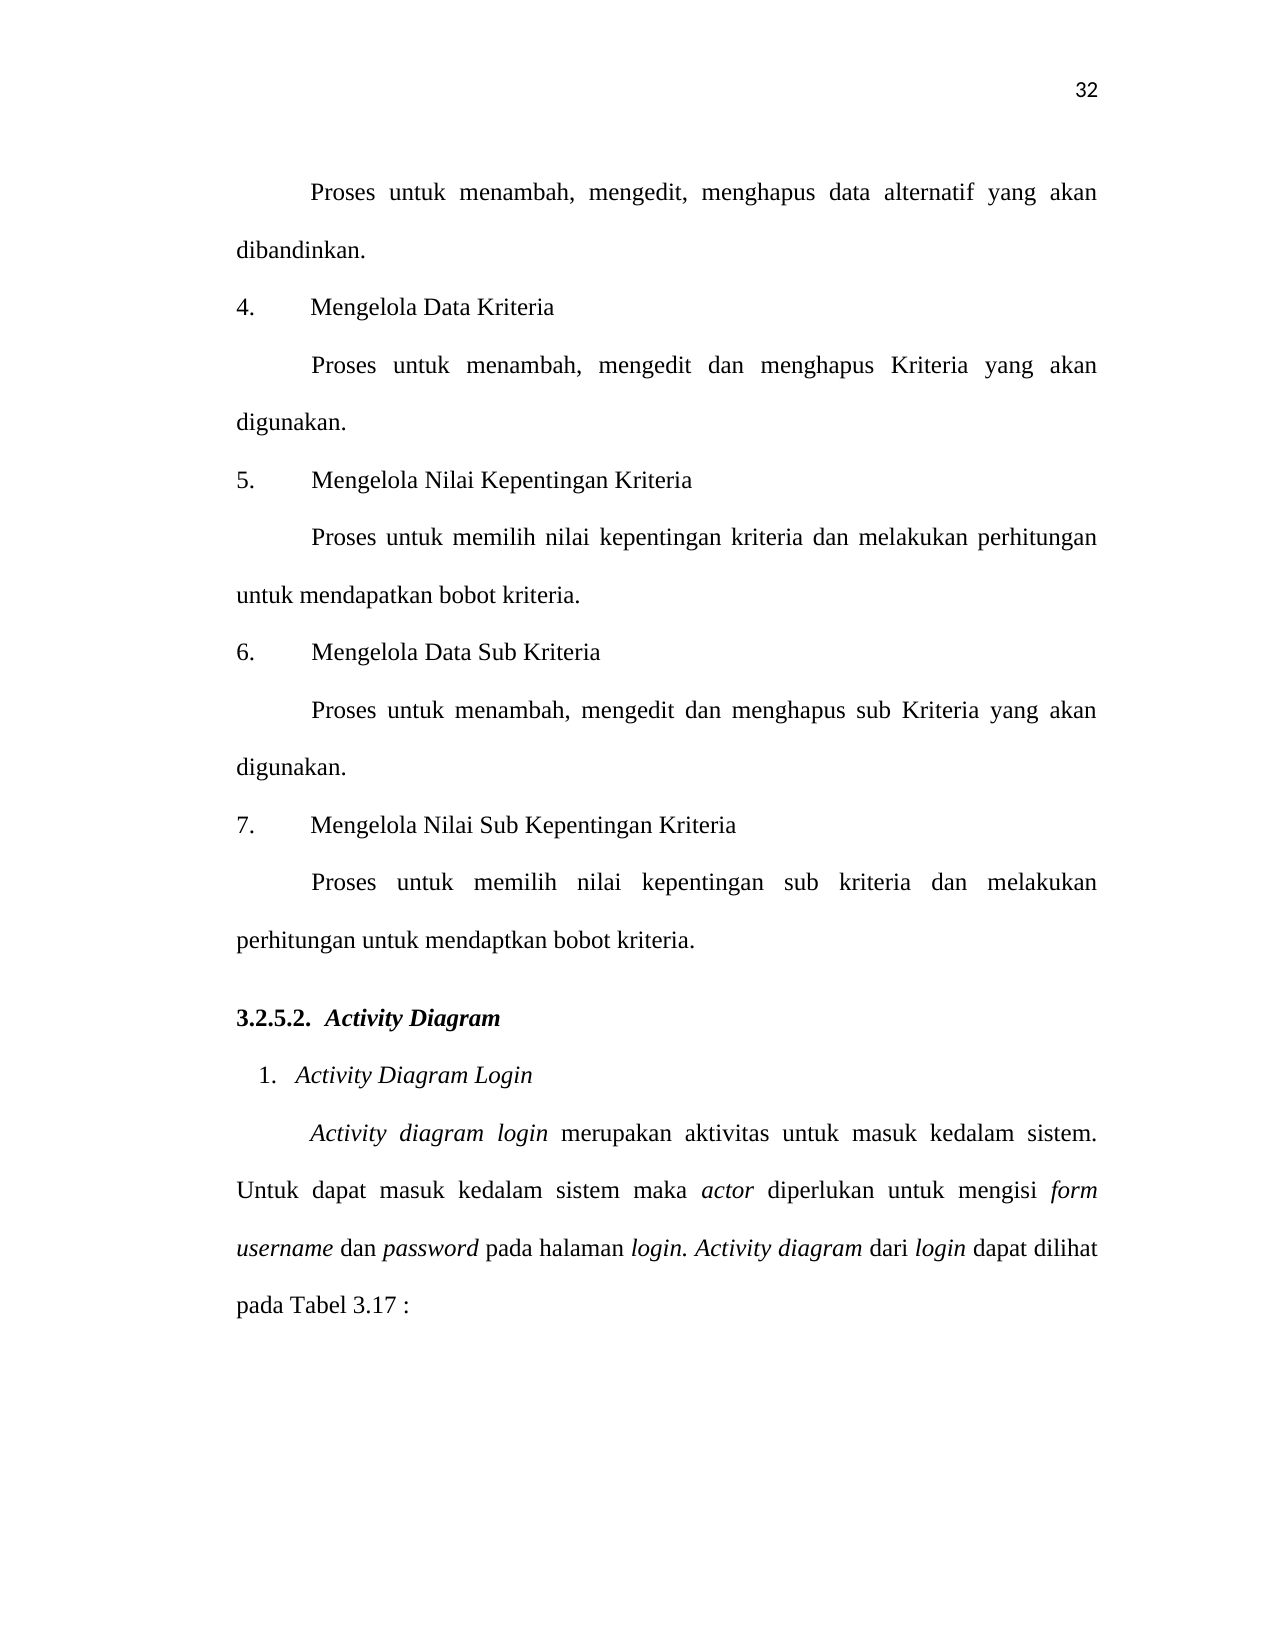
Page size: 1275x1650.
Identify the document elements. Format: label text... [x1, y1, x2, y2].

text Proses untuk memilih nilai kepentingan kriteria dan melakukan perhitungan untuk mendapatkan bobot kriteria. [236, 522, 1098, 608]
list Mengelola Nilai Sub Kepentingan Kriteria [236, 810, 1098, 838]
text Activity diagram login merupakan aktivitas untuk masuk kedalam sistem. Untuk dapat masuk kedalam sistem maka actor diperlukan untuk mengisi form username dan password pada halaman login. Activity diagram dari login dapat dilihat pada Tabel 3.17 : [236, 1118, 1098, 1319]
list Proses untuk menambah, mengedit dan menghapus sub Kriteria yang akan digunakan. [236, 695, 1098, 781]
text Proses untuk menambah, mengedit, menghapus data alternatif yang akan dibandinkan. [236, 177, 1098, 263]
text Proses untuk menambah, mengedit dan menghapus Kriteria yang akan digunakan. [236, 350, 1098, 436]
subtitle Activity Diagram [236, 1003, 1098, 1032]
list Mengelola Nilai Kepentingan Kriteria [236, 465, 1098, 493]
text 4. Mengelola Data Kriteria [236, 292, 1098, 321]
text Proses untuk memilih nilai kepentingan sub kriteria dan melakukan perhitungan untuk mendaptkan bobot kriteria. [236, 867, 1098, 953]
list Activity Diagram Login [258, 1061, 1098, 1089]
list Mengelola Data Sub Kriteria [236, 637, 1098, 666]
